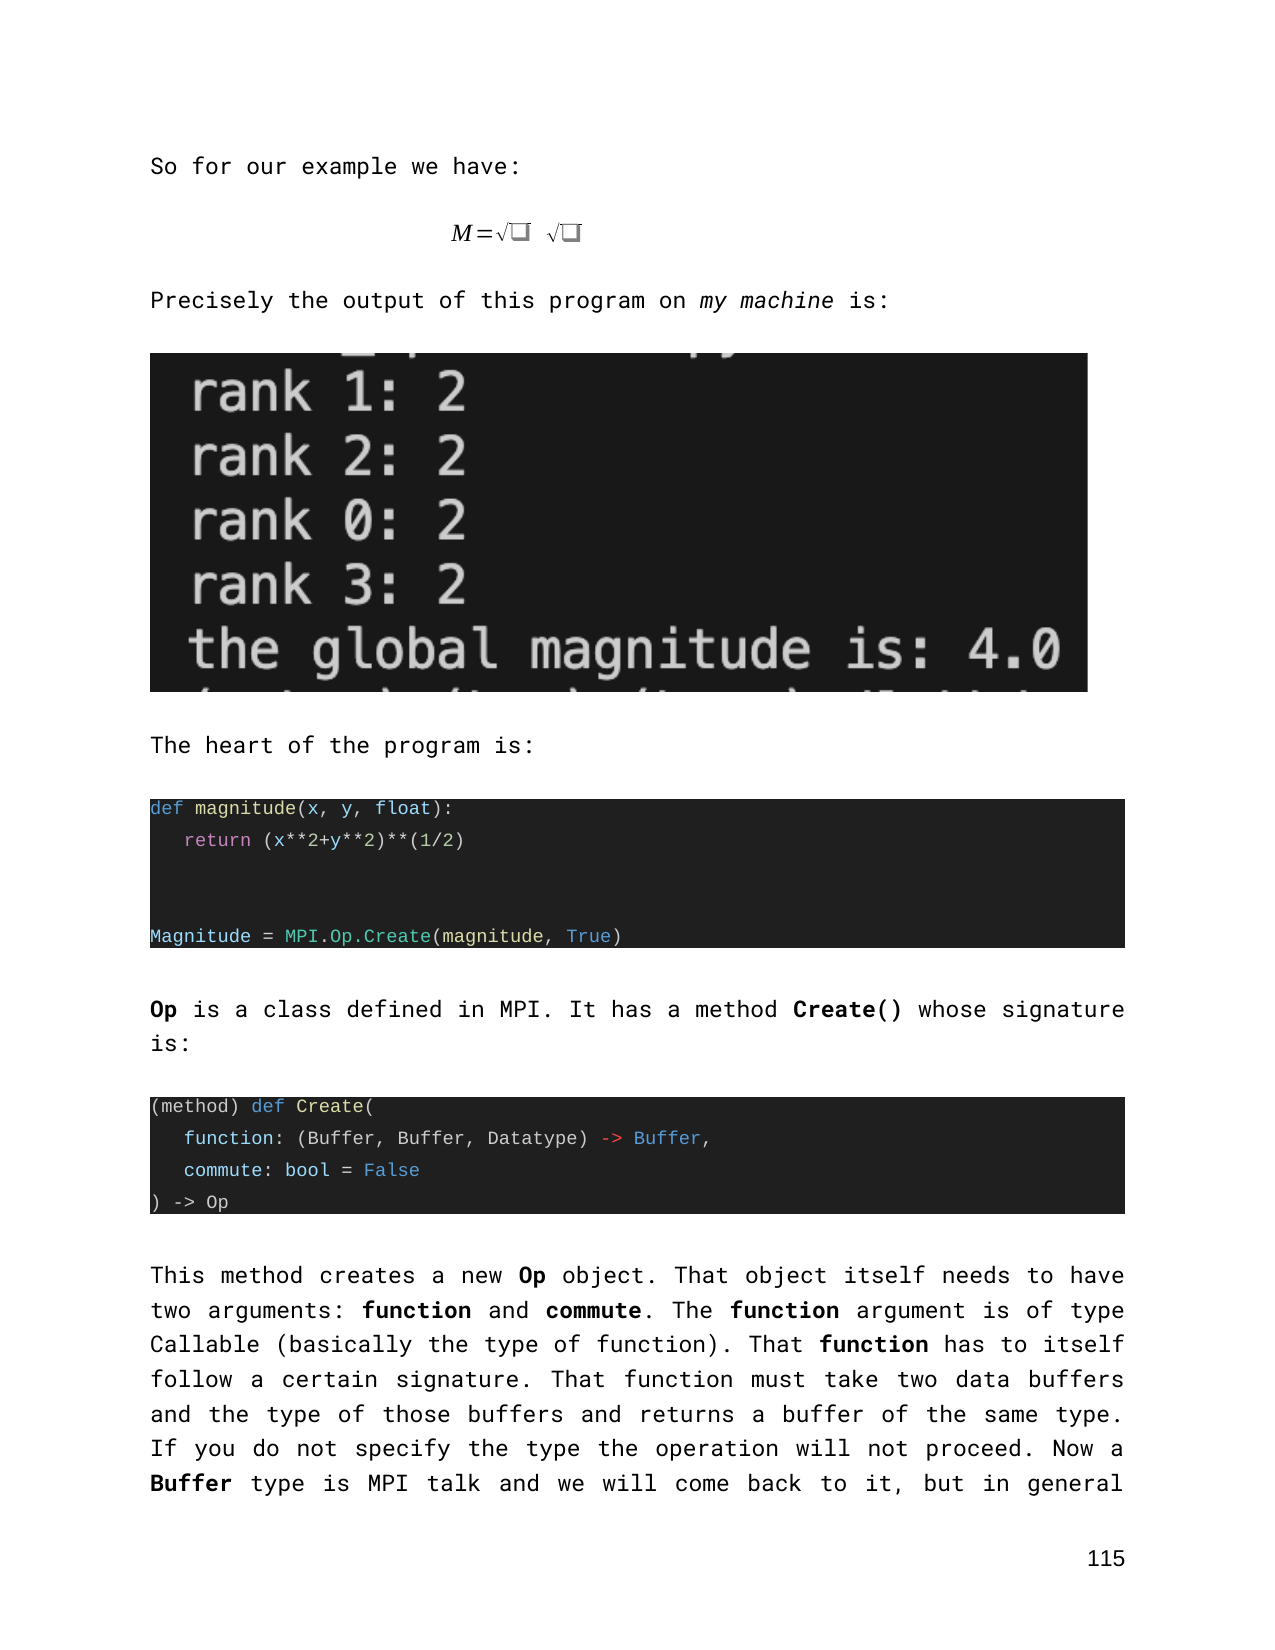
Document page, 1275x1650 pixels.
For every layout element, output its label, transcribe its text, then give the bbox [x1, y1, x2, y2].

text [150, 1259, 1125, 1498]
text So for our example we have: [150, 150, 1125, 180]
text function: (Buffer, Buffer, Datatype) -> Buffer, [150, 1129, 1125, 1150]
text return (x**2+y**2)**(1/2) [150, 831, 1125, 852]
picture [150, 353, 1088, 692]
text Precisely the output of this program on my machine is: [150, 284, 1125, 314]
text Op is a class defined in MPI. It has a method Create() whose signature is: [150, 993, 1125, 1058]
text def magnitude(x, y, float): [150, 799, 1125, 820]
text Magnitude = MPI.Op.Create(magnitude, True) [150, 927, 1125, 948]
text (method) def Create( [150, 1097, 1125, 1118]
text ) -> Op [150, 1193, 1125, 1214]
text commute: bool = False [150, 1161, 1125, 1182]
text The heart of the program is: [150, 730, 1125, 760]
